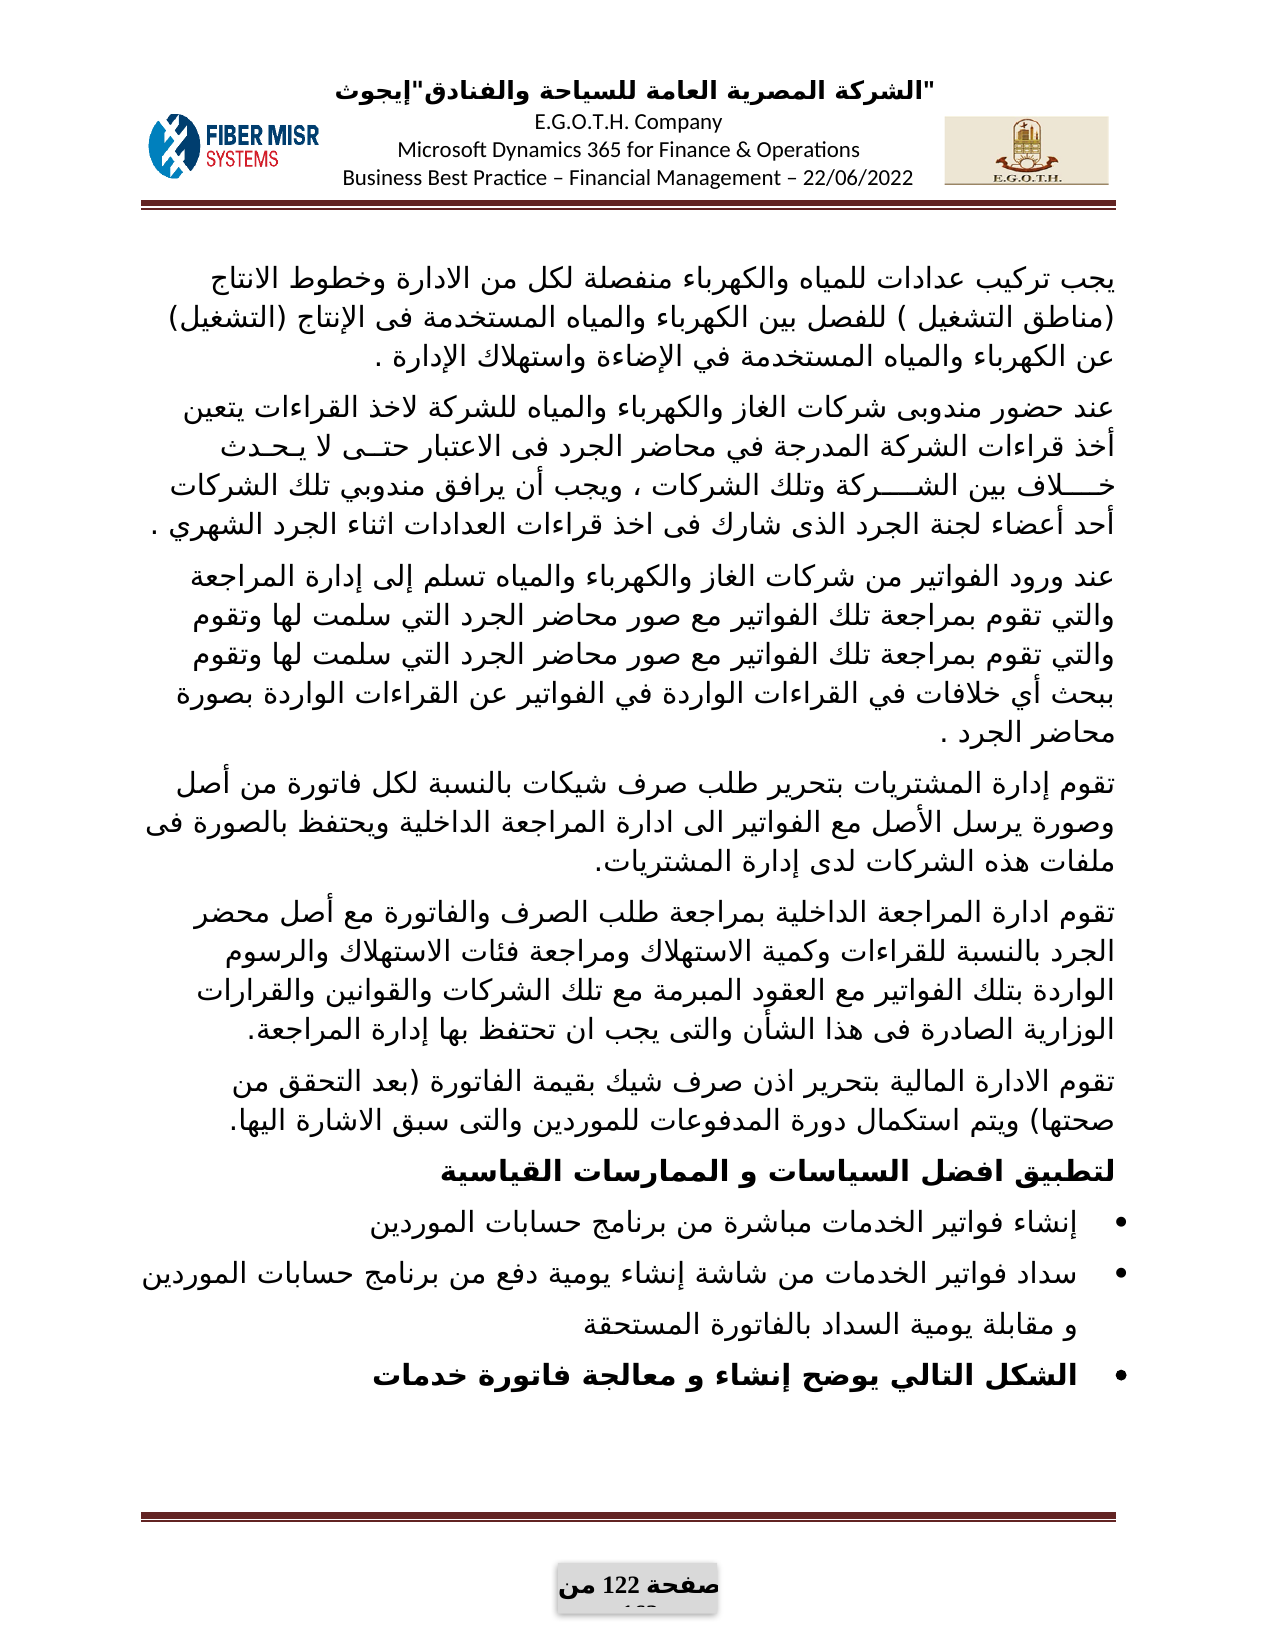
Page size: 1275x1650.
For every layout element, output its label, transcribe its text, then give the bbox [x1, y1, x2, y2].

text عند حضور مندوبى شركات الغاز والكهرباء والمياه للشركة لاخذ القراءات يتعين أخذ قراءات الشركة المدرجة في محاضر الجرد فى الاعتبار حتــى لا يـحـدث خــــلاف بين الشــــركة وتلك الشركات ، ويجب أن يرافق مندوبي تلك الشركات أحد أعضاء لجنة الجرد الذى شارك فى اخذ قراءات العدادات اثناء الجرد الشهري . [141, 391, 1116, 542]
text تقوم إدارة المشتريات بتحرير طلب صرف شيكات بالنسبة لكل فاتورة من أصل وصورة يرسل الأصل مع الفواتير الى ادارة المراجعة الداخلية ويحتفظ بالصورة فى ملفات هذه الشركات لدى إدارة المشتريات. [141, 766, 1116, 878]
text تقوم الادارة المالية بتحرير اذن صرف شيك بقيمة الفاتورة (بعد التحقق من صحتها) ويتم استكمال دورة المدفوعات للموردين والتى سبق الاشارة اليها. [141, 1064, 1116, 1137]
list إنشاء فواتير الخدمات مباشرة من برنامج حسابات الموردين [141, 1206, 1116, 1239]
text يجب تركيب عدادات للمياه والكهرباء منفصلة لكل من الادارة وخطوط الانتاج (مناطق التشغيل ) للفصل بين الكهرباء والمياه المستخدمة فى الإنتاج (التشغيل) عن الكهرباء والمياه المستخدمة في الإضاءة واستهلاك الإدارة . [141, 261, 1116, 373]
text عند ورود الفواتير من شركات الغاز والكهرباء والمياه تسلم إلى إدارة المراجعة والتي تقوم بمراجعة تلك الفواتير مع صور محاضر الجرد التي سلمت لها وتقوم والتي تقوم بمراجعة تلك الفواتير مع صور محاضر الجرد التي سلمت لها وتقوم ببحث أي خلافات في القراءات الواردة في الفواتير عن القراءات الواردة بصورة محاضر الجرد . [141, 559, 1116, 749]
text لتطبيق افضل السياسات و الممارسات القياسية [141, 1154, 1116, 1188]
list الشكل التالي يوضح إنشاء و معالجة فاتورة خدمات [141, 1358, 1116, 1392]
picture [944, 116, 1109, 185]
list سداد فواتير الخدمات من شاشة إنشاء يومية دفع من برنامج حسابات الموردين و مقابلة يومية السداد بالفاتورة المستحقة [141, 1256, 1116, 1341]
text تقوم ادارة المراجعة الداخلية بمراجعة طلب الصرف والفاتورة مع أصل محضر الجرد بالنسبة للقراءات وكمية الاستهلاك ومراجعة فئات الاستهلاك والرسوم الواردة بتلك الفواتير مع العقود المبرمة مع تلك الشركات والقوانين والقرارات الوزارية الصادرة فى هذا الشأن والتى يجب ان تحتفظ بها إدارة المراجعة. [141, 896, 1116, 1047]
picture [143, 104, 325, 186]
